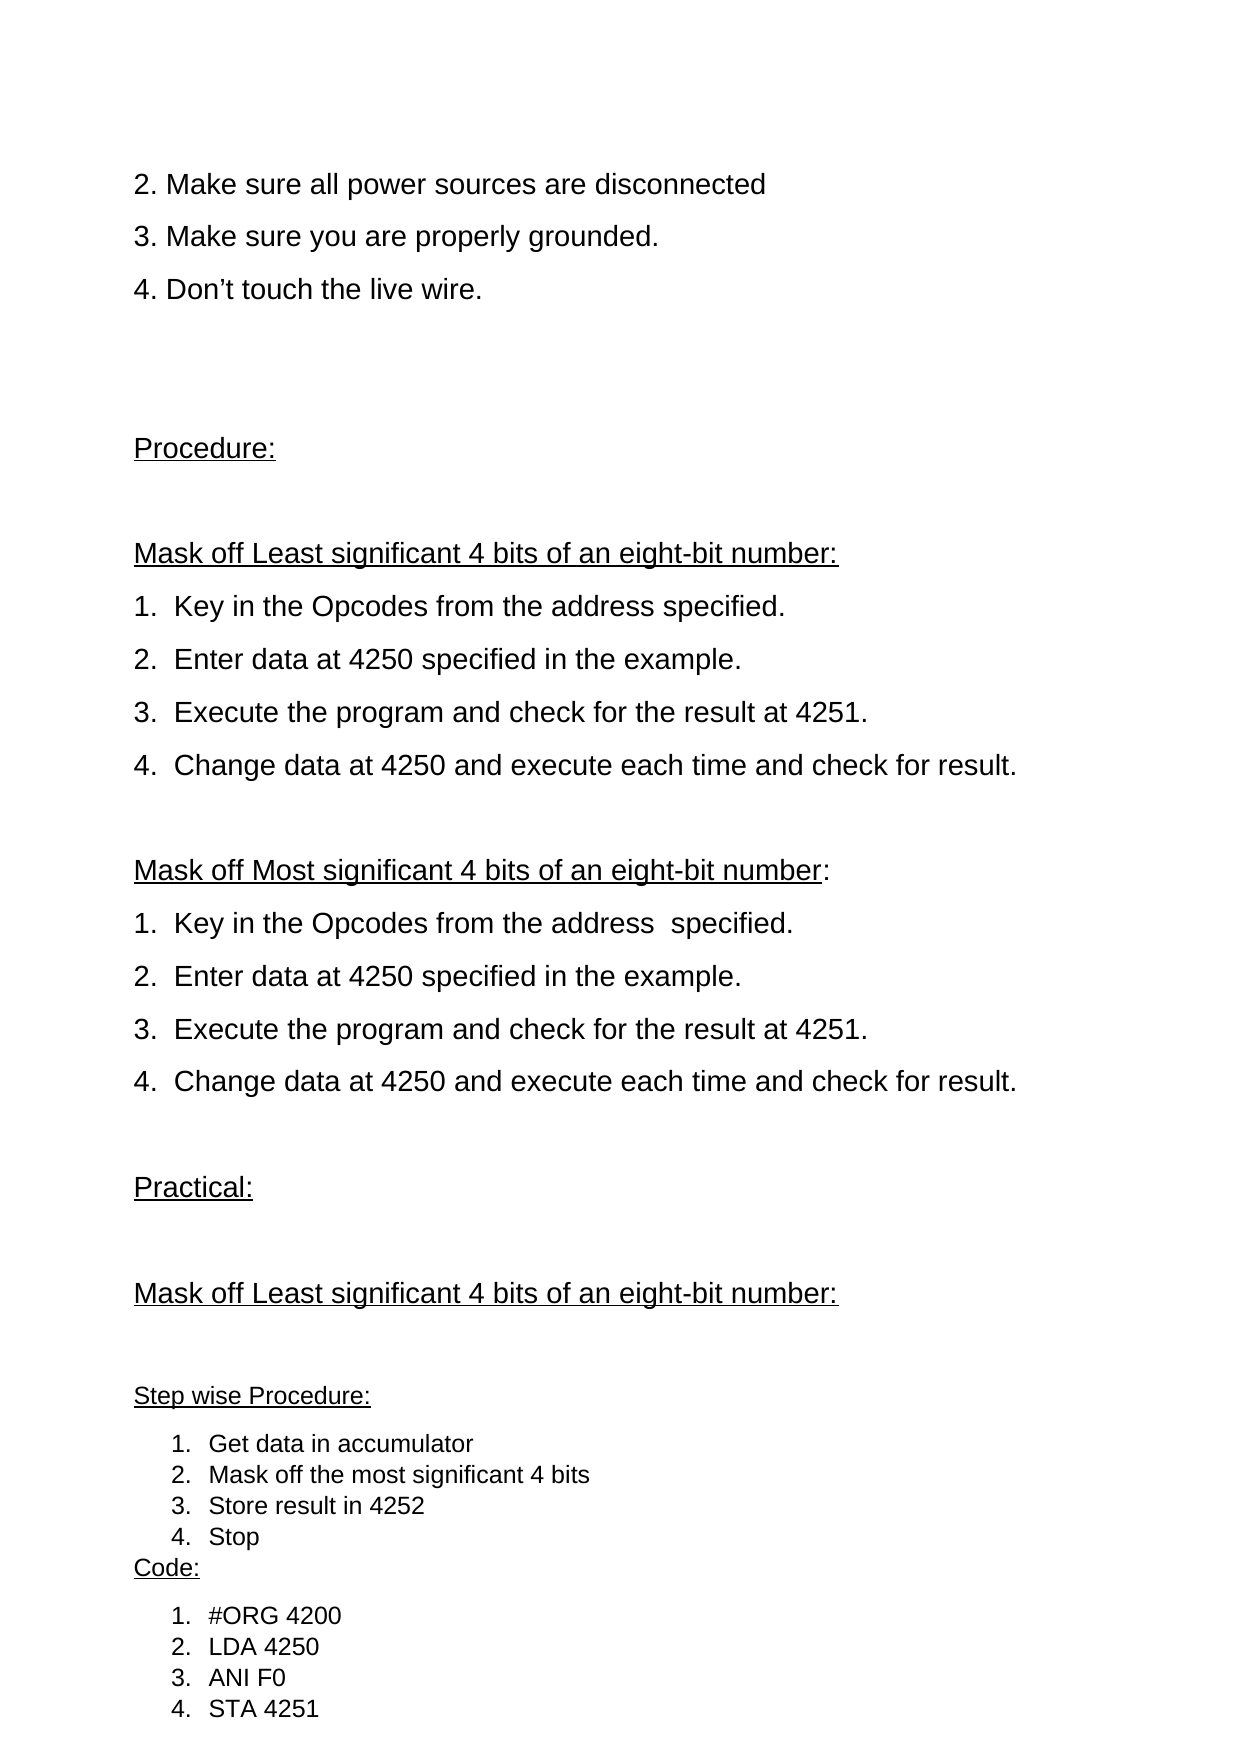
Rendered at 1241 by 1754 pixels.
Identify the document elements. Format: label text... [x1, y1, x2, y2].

text 2. Enter data at 4250 specified in the example. [133, 642, 1103, 676]
list Store result in 4252 [171, 1491, 1103, 1520]
text 2. Make sure all power sources are disconnected [133, 167, 1103, 200]
text Mask off Least significant 4 bits of an eight-bit number: [133, 536, 1103, 570]
text 1. Key in the Opcodes from the address specified. [133, 906, 1103, 939]
text Procedure: [133, 431, 1103, 464]
list LDA 4250 [171, 1632, 1103, 1661]
text 3. Execute the program and check for the result at 4251. [133, 695, 1103, 728]
text 4. Don’t touch the live wire. [133, 272, 1103, 306]
list #ORG 4200 [171, 1601, 1103, 1630]
list STA 4251 [171, 1694, 1103, 1723]
text Code: [133, 1553, 1103, 1582]
text 4. Change data at 4250 and execute each time and check for result. [133, 748, 1103, 781]
text 3. Make sure you are properly grounded. [133, 219, 1103, 253]
text Mask off Most significant 4 bits of an eight-bit number: [133, 853, 1103, 887]
list Mask off the most significant 4 bits [171, 1460, 1103, 1489]
text Step wise Procedure: [133, 1381, 1103, 1410]
text Practical: [133, 1170, 1103, 1204]
list Stop [171, 1522, 1103, 1551]
text Mask off Least significant 4 bits of an eight-bit number: [133, 1276, 1103, 1309]
text 3. Execute the program and check for the result at 4251. [133, 1012, 1103, 1045]
text 4. Change data at 4250 and execute each time and check for result. [133, 1064, 1103, 1098]
list Get data in accumulator [171, 1429, 1103, 1458]
text 2. Enter data at 4250 specified in the example. [133, 959, 1103, 992]
list ANI F0 [171, 1663, 1103, 1692]
text 1. Key in the Opcodes from the address specified. [133, 589, 1103, 623]
